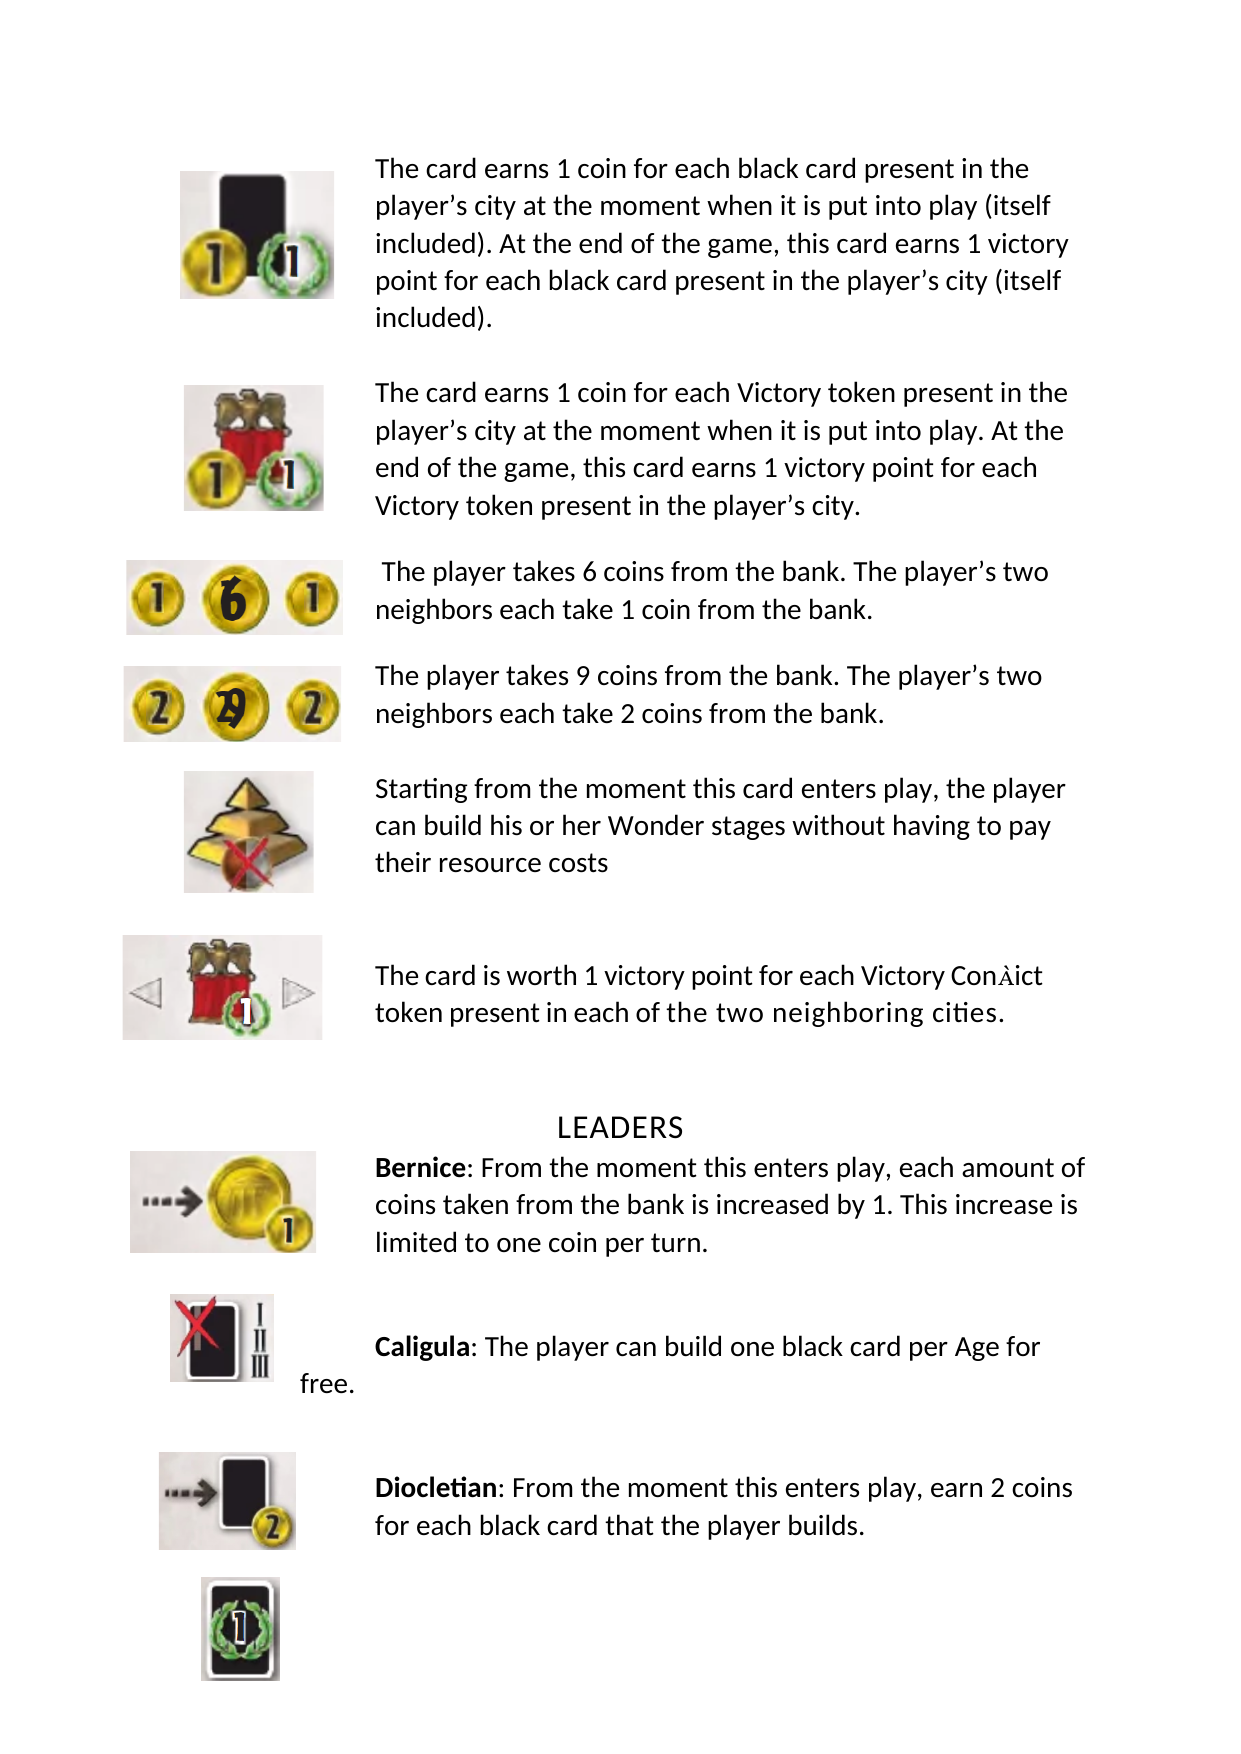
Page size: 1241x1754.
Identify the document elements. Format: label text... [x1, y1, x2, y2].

picture [158, 1452, 296, 1550]
text The card earns 1 coin for each black card present in the player’s city at the moment when it is put into play (itself included). At the end of the game, this card earns 1 victory point for each black card present in the player’s city (itself included). [375, 150, 1090, 335]
picture [123, 666, 342, 742]
text The card is worth 1 victory point for each Victory Conict token present in each of the two neighboring cities. [375, 957, 1090, 1030]
picture [201, 1577, 280, 1681]
picture [170, 1294, 274, 1382]
picture [180, 171, 335, 299]
text LEADERS [150, 1106, 1090, 1147]
picture [126, 560, 343, 635]
text Bernice: From the moment this enters play, each amount of coins taken from the bank is increased by 1. This increase is limited to one coin per turn. [375, 1149, 1090, 1259]
text The player takes 6 coins from the bank. The player’s two neighbors each take 1 coin from the bank. [375, 553, 1090, 626]
picture [183, 771, 314, 893]
picture [130, 1151, 317, 1253]
text The player takes 9 coins from the bank. The player’s two neighbors each take 2 coins from the bank. [375, 657, 1090, 731]
text Diocletian: From the moment this enters play, earn 2 coins for each black card that the player builds. [375, 1469, 1090, 1542]
text Starting from the moment this card enters play, the player can build his or her Wonder stages without having to pay their resource costs [375, 770, 1090, 880]
text The card earns 1 coin for each Victory token present in the player’s city at the moment when it is put into play. At the end of the game, this card earns 1 victory point for each Victory token present in the player’s city. [375, 374, 1090, 522]
picture [122, 935, 323, 1040]
text Caligula: The player can build one black card per Age for free. [300, 1328, 1090, 1401]
picture [183, 385, 324, 511]
